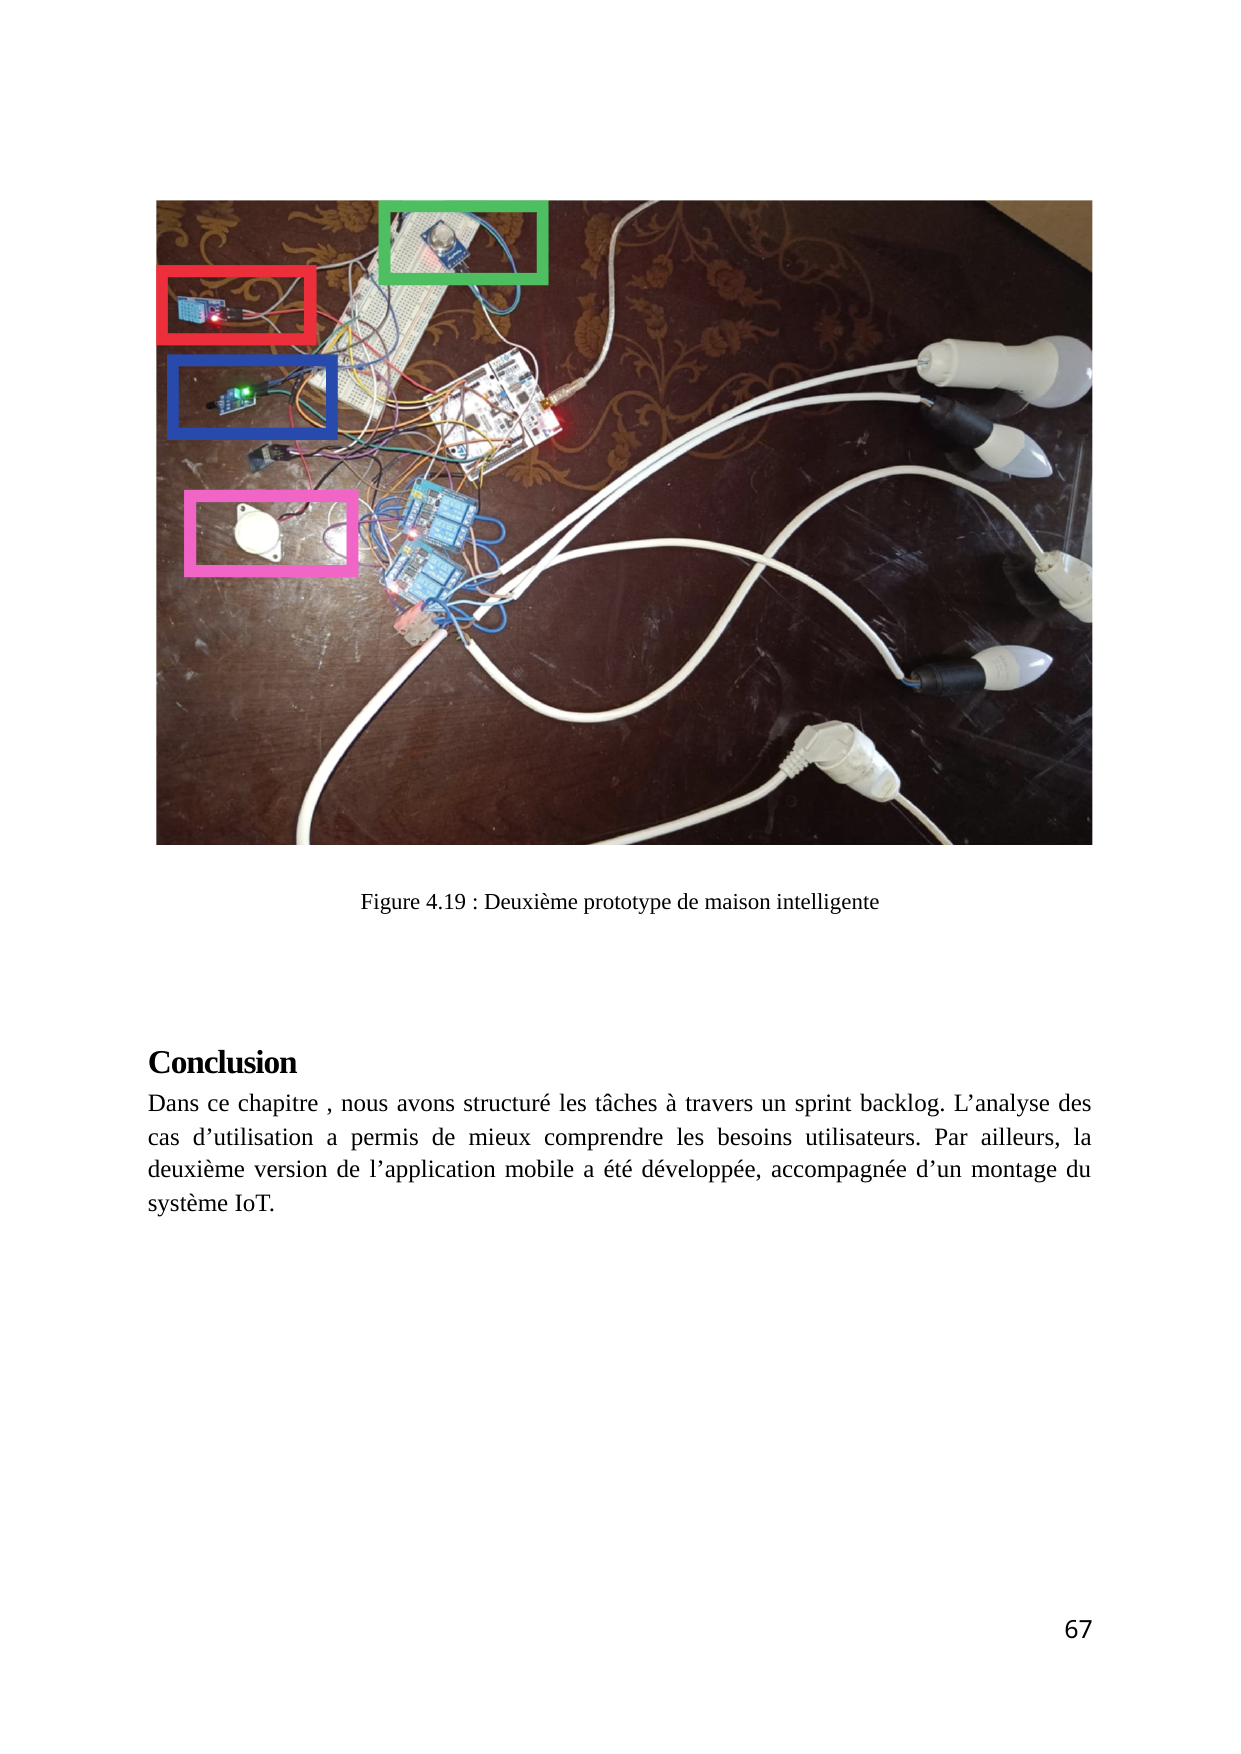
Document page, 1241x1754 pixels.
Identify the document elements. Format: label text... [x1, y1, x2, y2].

title Conclusion [148, 1042, 1093, 1080]
text Dans ce chapitre , nous avons structuré les tâches à travers un sprint backlog. L’analyse des cas d’utilisation a permis de mieux comprendre les besoins utilisateurs. Par ailleurs, la deuxième version de l’application mobile a été développée, accompagnée d’un montage du système IoT. [148, 1088, 1093, 1216]
picture [147, 198, 1093, 845]
subtitle Figure 4.19 : Deuxième prototype de maison intelligente [148, 888, 1093, 915]
